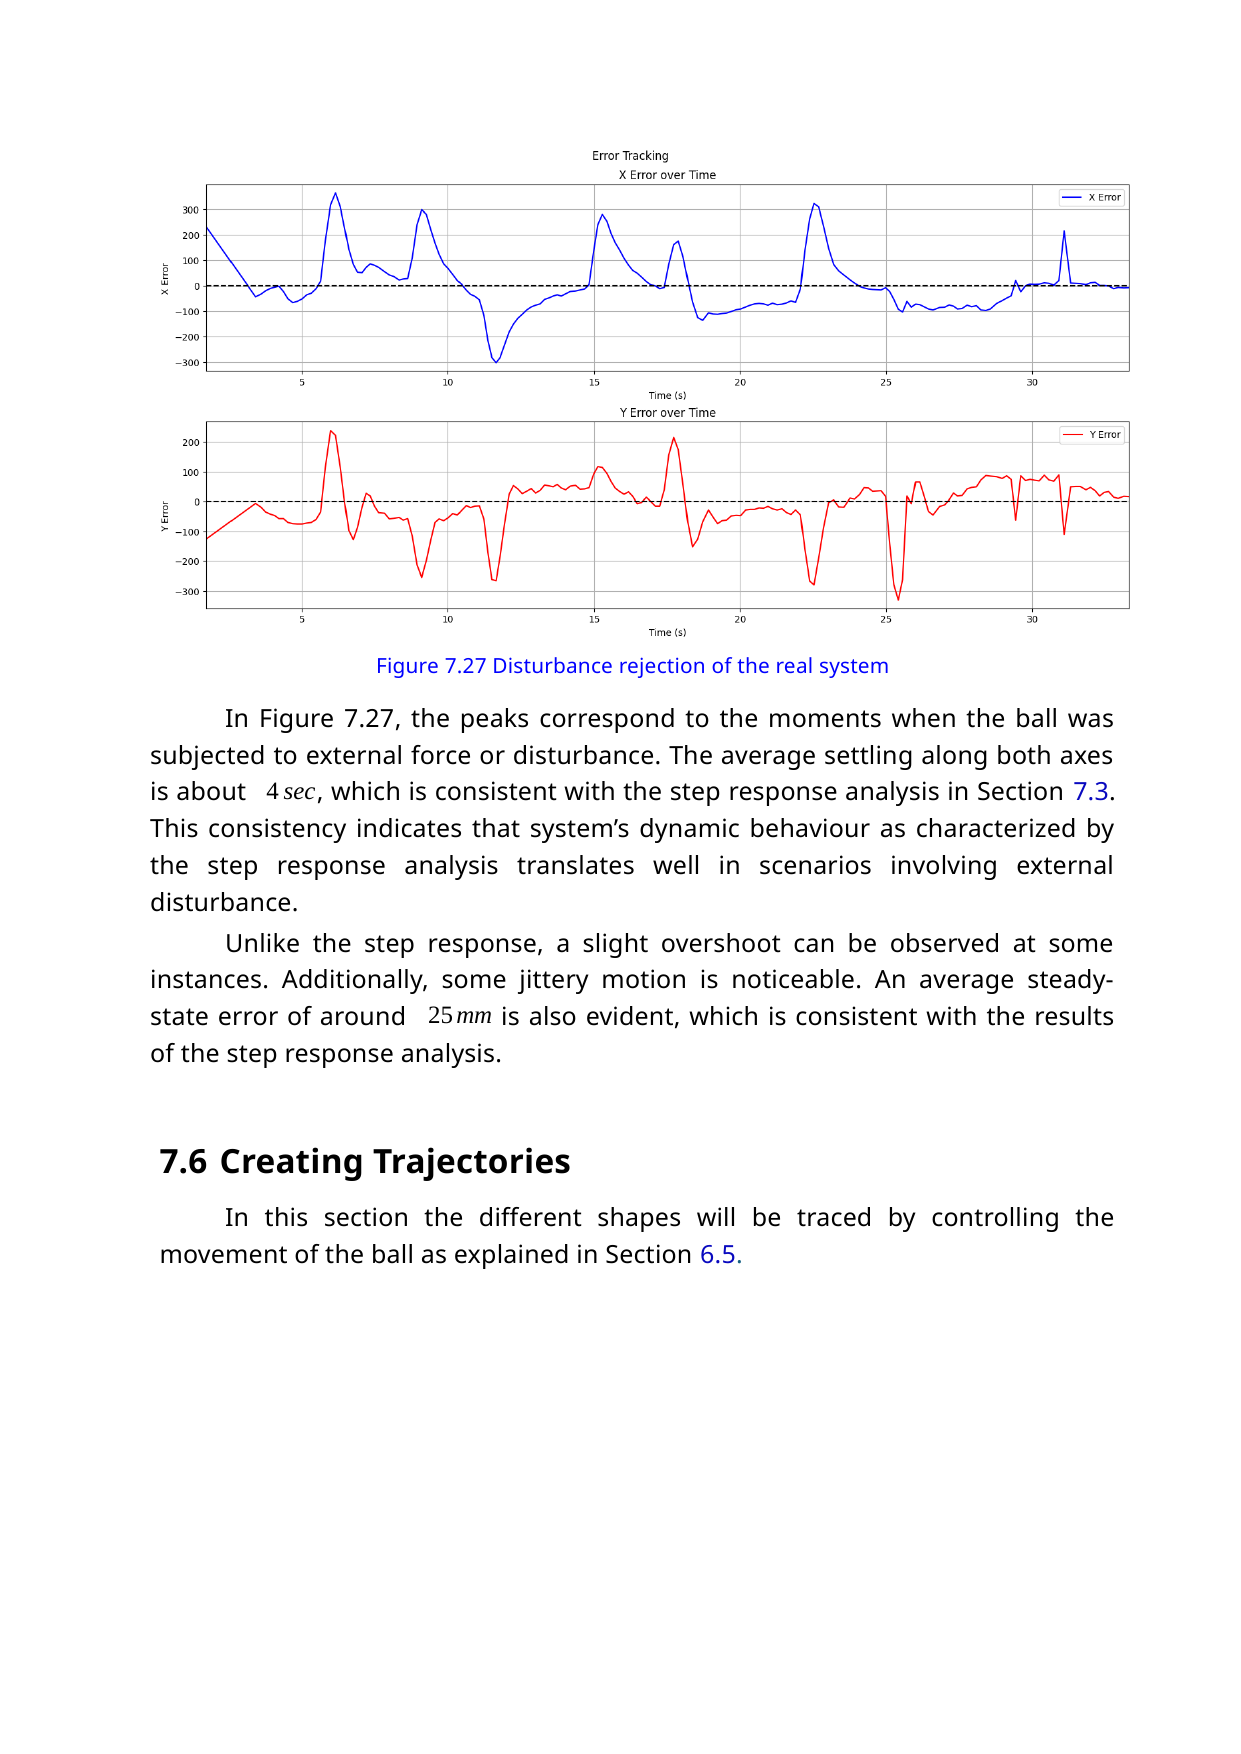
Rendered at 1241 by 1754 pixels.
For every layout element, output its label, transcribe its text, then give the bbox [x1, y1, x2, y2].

picture [150, 140, 1144, 645]
text In this section the different shapes will be traced by controlling the movement of the ball as explained in Section 6.5. [159, 1200, 1116, 1271]
text Unlike the step response, a slight overshoot can be observed at some instances. Additionally, some jittery motion is noticeable. An average steady-state error of around is also evident, which is consistent with the results of the step response analysis. [150, 925, 1116, 1070]
subtitle Creating Trajectories [159, 1138, 1116, 1184]
